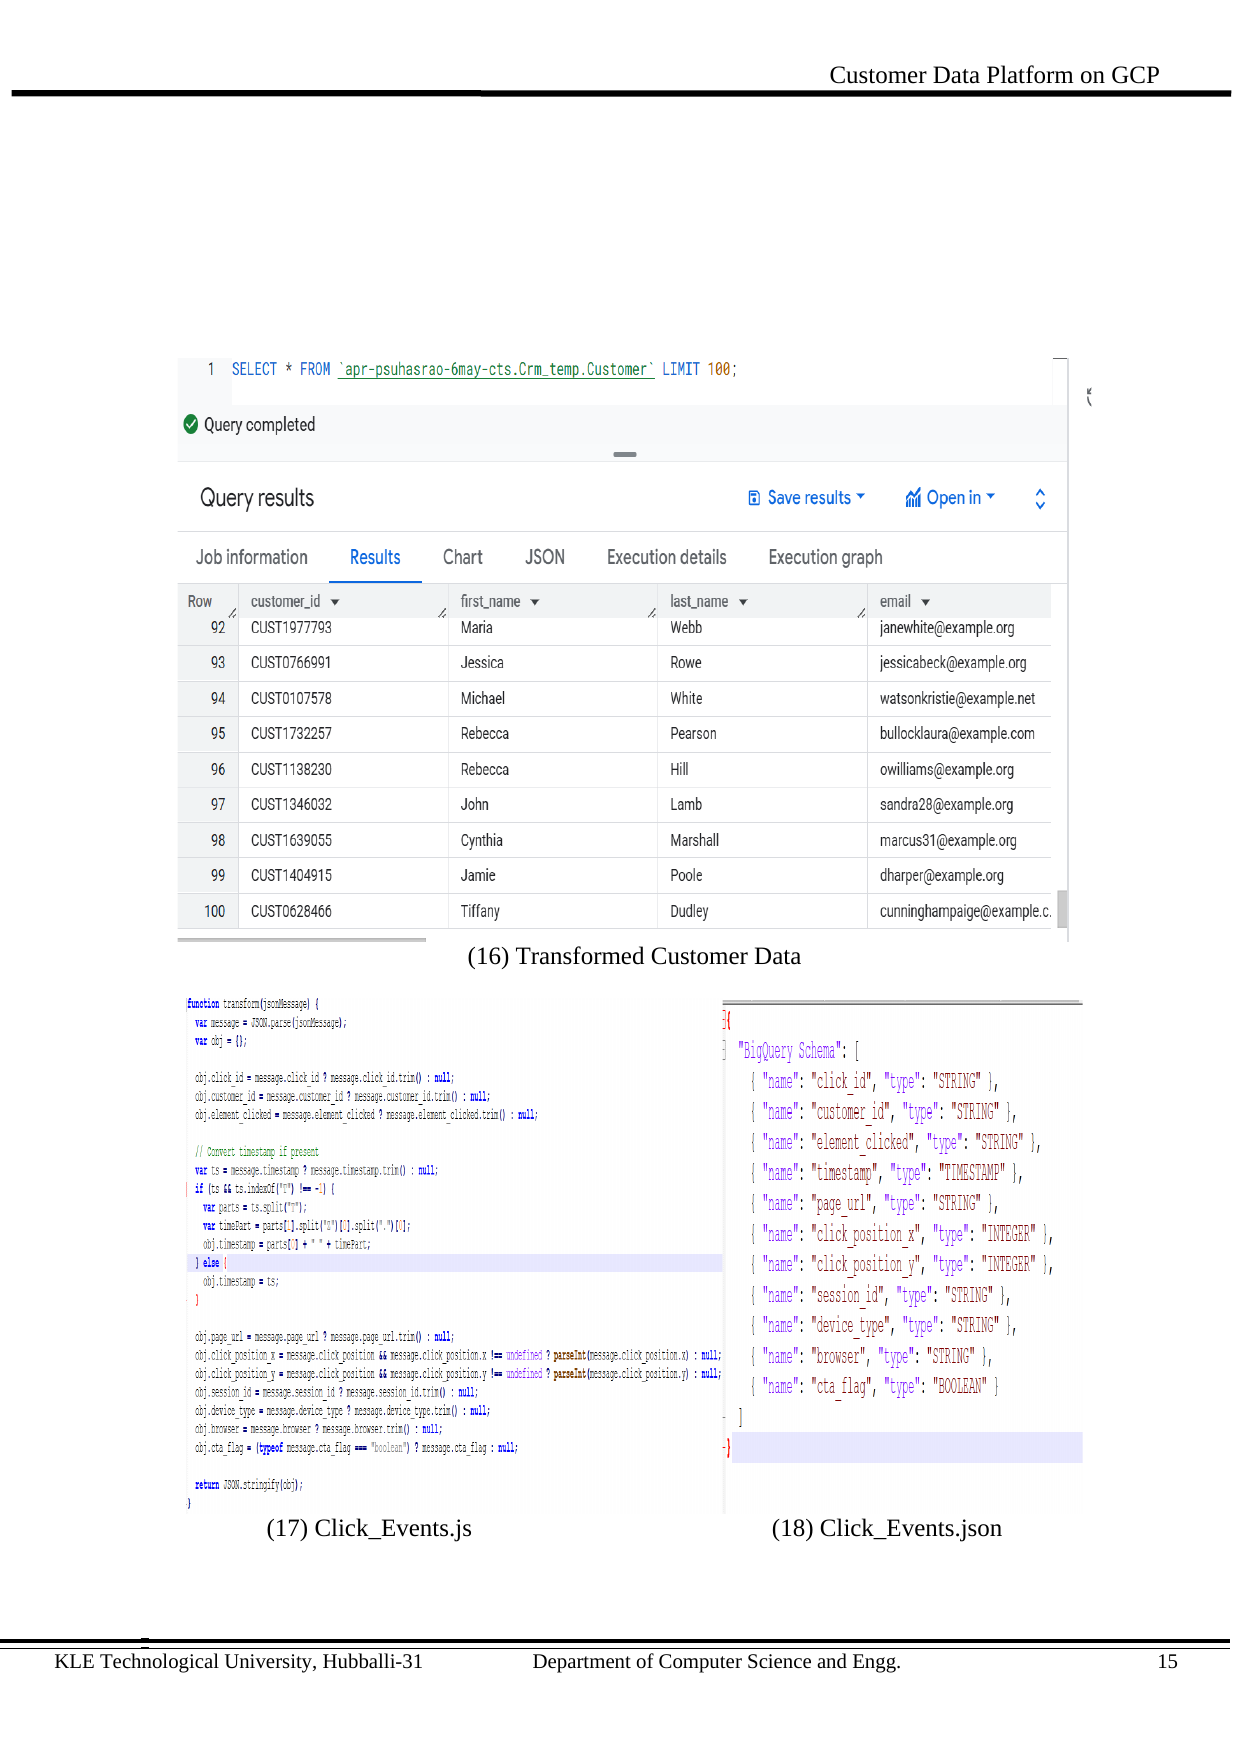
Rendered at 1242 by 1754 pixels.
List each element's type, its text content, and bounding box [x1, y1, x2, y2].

text (17) Click_Events.js (18) Click_Events.json [54, 1513, 1214, 1542]
picture [186, 998, 1083, 1514]
picture [177, 358, 1092, 942]
text (16) Transformed Customer Data [54, 941, 1214, 970]
